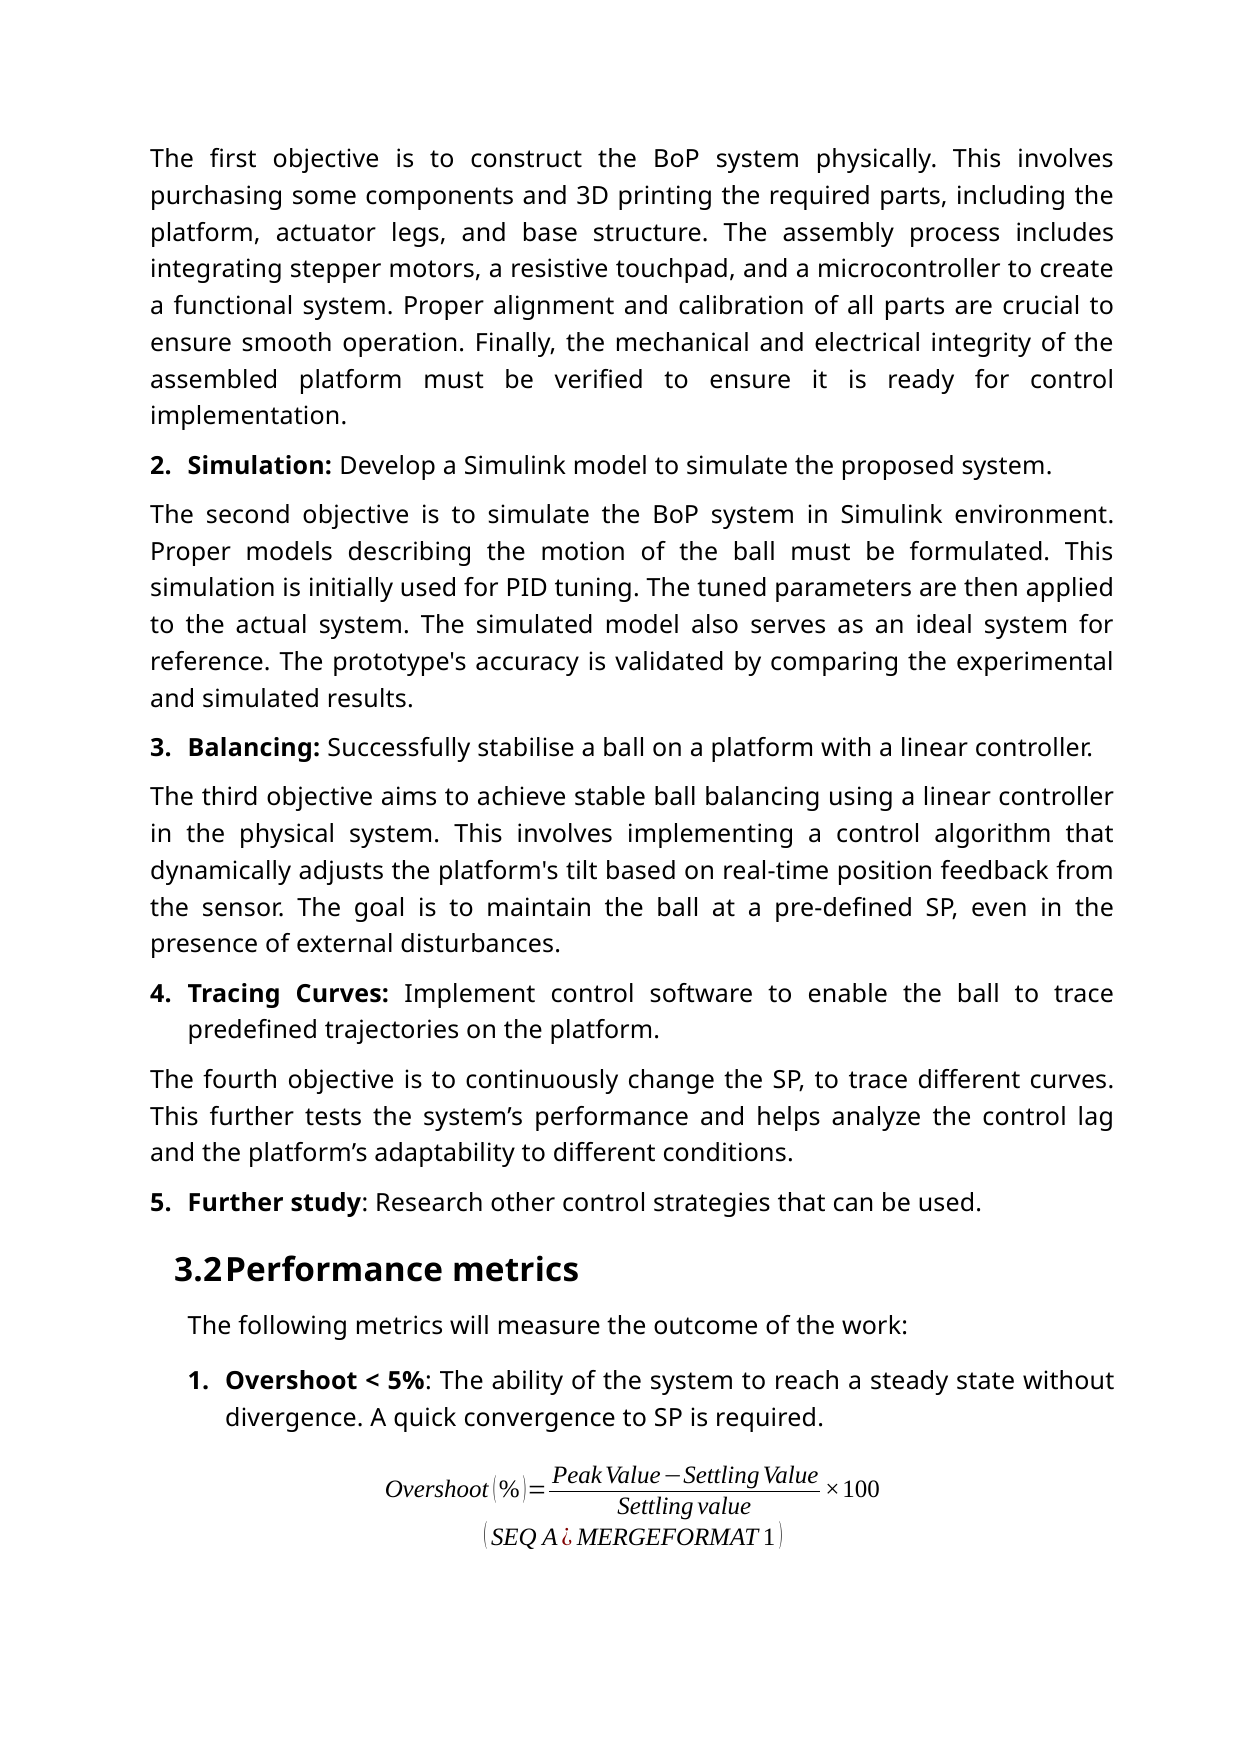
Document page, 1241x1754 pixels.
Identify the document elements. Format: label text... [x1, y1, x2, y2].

list Tracing Curves: Implement control software to enable the ball to trace predefined trajectories on the platform. [150, 975, 1116, 1046]
list Overshoot < 5%: The ability of the system to reach a steady state without divergence. A quick convergence to SP is required. [187, 1363, 1116, 1433]
text The third objective aims to achieve stable ball balancing using a linear controller in the physical system. This involves implementing a control algorithm that dynamically adjusts the platform's tilt based on real-time position feedback from the sensor. The goal is to maintain the ball at a pre-defined SP, even in the presence of external disturbances. [150, 779, 1116, 960]
list Simulation: Develop a Simulink model to simulate the proposed system. [150, 447, 1116, 481]
subtitle Performance metrics [174, 1246, 1116, 1291]
list Balancing: Successfully stabilise a ball on a platform with a linear controller. [150, 730, 1116, 764]
text The fourth objective is to continuously change the SP, to trace different curves. This further tests the system’s performance and helps analyze the control lag and the platform’s adaptability to different conditions. [150, 1061, 1116, 1169]
text The second objective is to simulate the BoP system in Simulink environment. Proper models describing the motion of the ball must be formulated. This simulation is initially used for PID tuning. The tuned parameters are then applied to the actual system. The simulated model also serves as an ideal system for reference. The prototype's accuracy is validated by comparing the experimental and simulated results. [150, 497, 1116, 714]
text The following metrics will measure the outcome of the work: [150, 1307, 1116, 1341]
text The first objective is to construct the BoP system physically. This involves purchasing some components and 3D printing the required parts, including the platform, actuator legs, and base structure. The assembly process includes integrating stepper motors, a resistive touchpad, and a microcontroller to create a functional system. Proper alignment and calibration of all parts are crucial to ensure smooth operation. Finally, the mechanical and electrical integrity of the assembled platform must be verified to ensure it is ready for control implementation. [150, 141, 1116, 432]
list Further study: Research other control strategies that can be used. [150, 1184, 1116, 1218]
